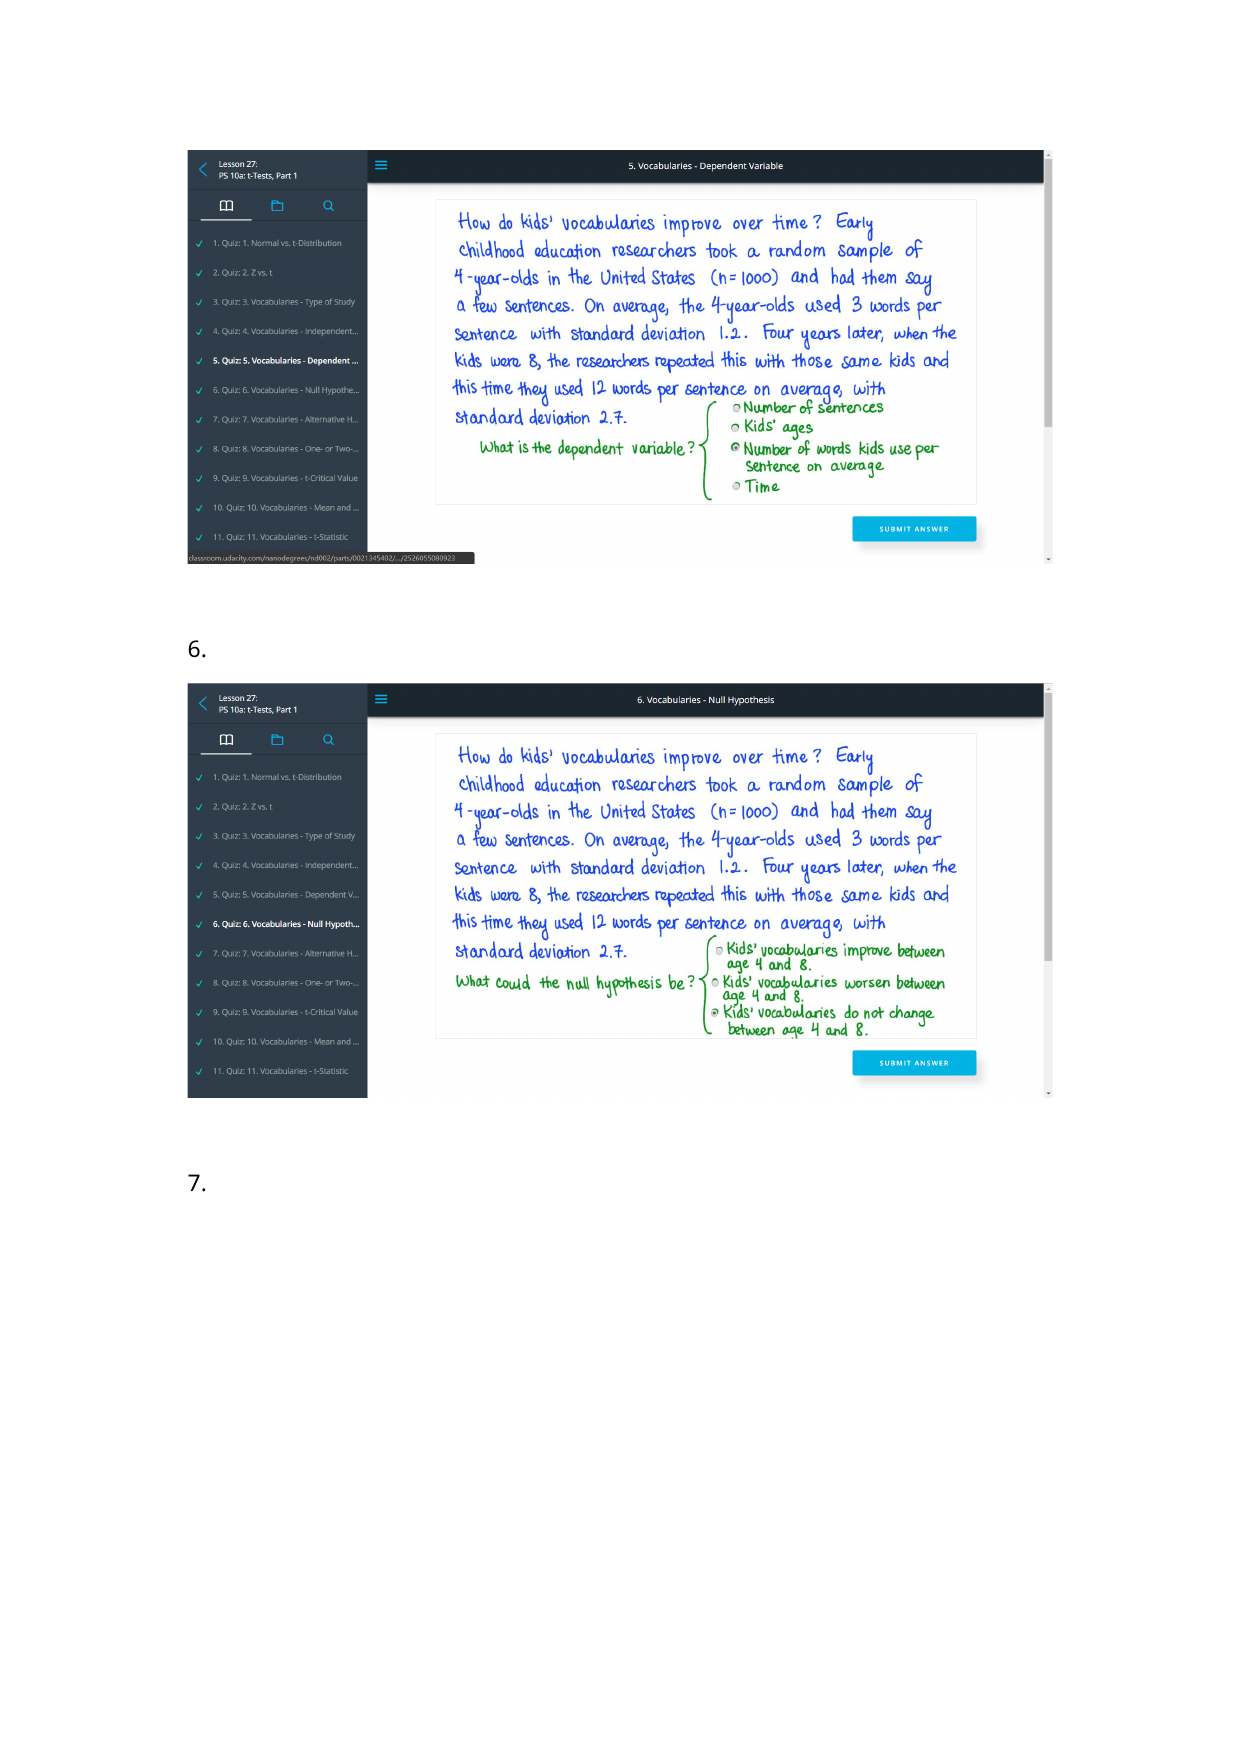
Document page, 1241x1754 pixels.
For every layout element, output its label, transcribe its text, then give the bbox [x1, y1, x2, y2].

picture [187, 150, 1053, 564]
text 6. [187, 633, 1053, 664]
text 7. [187, 1167, 1053, 1198]
picture [187, 683, 1053, 1098]
